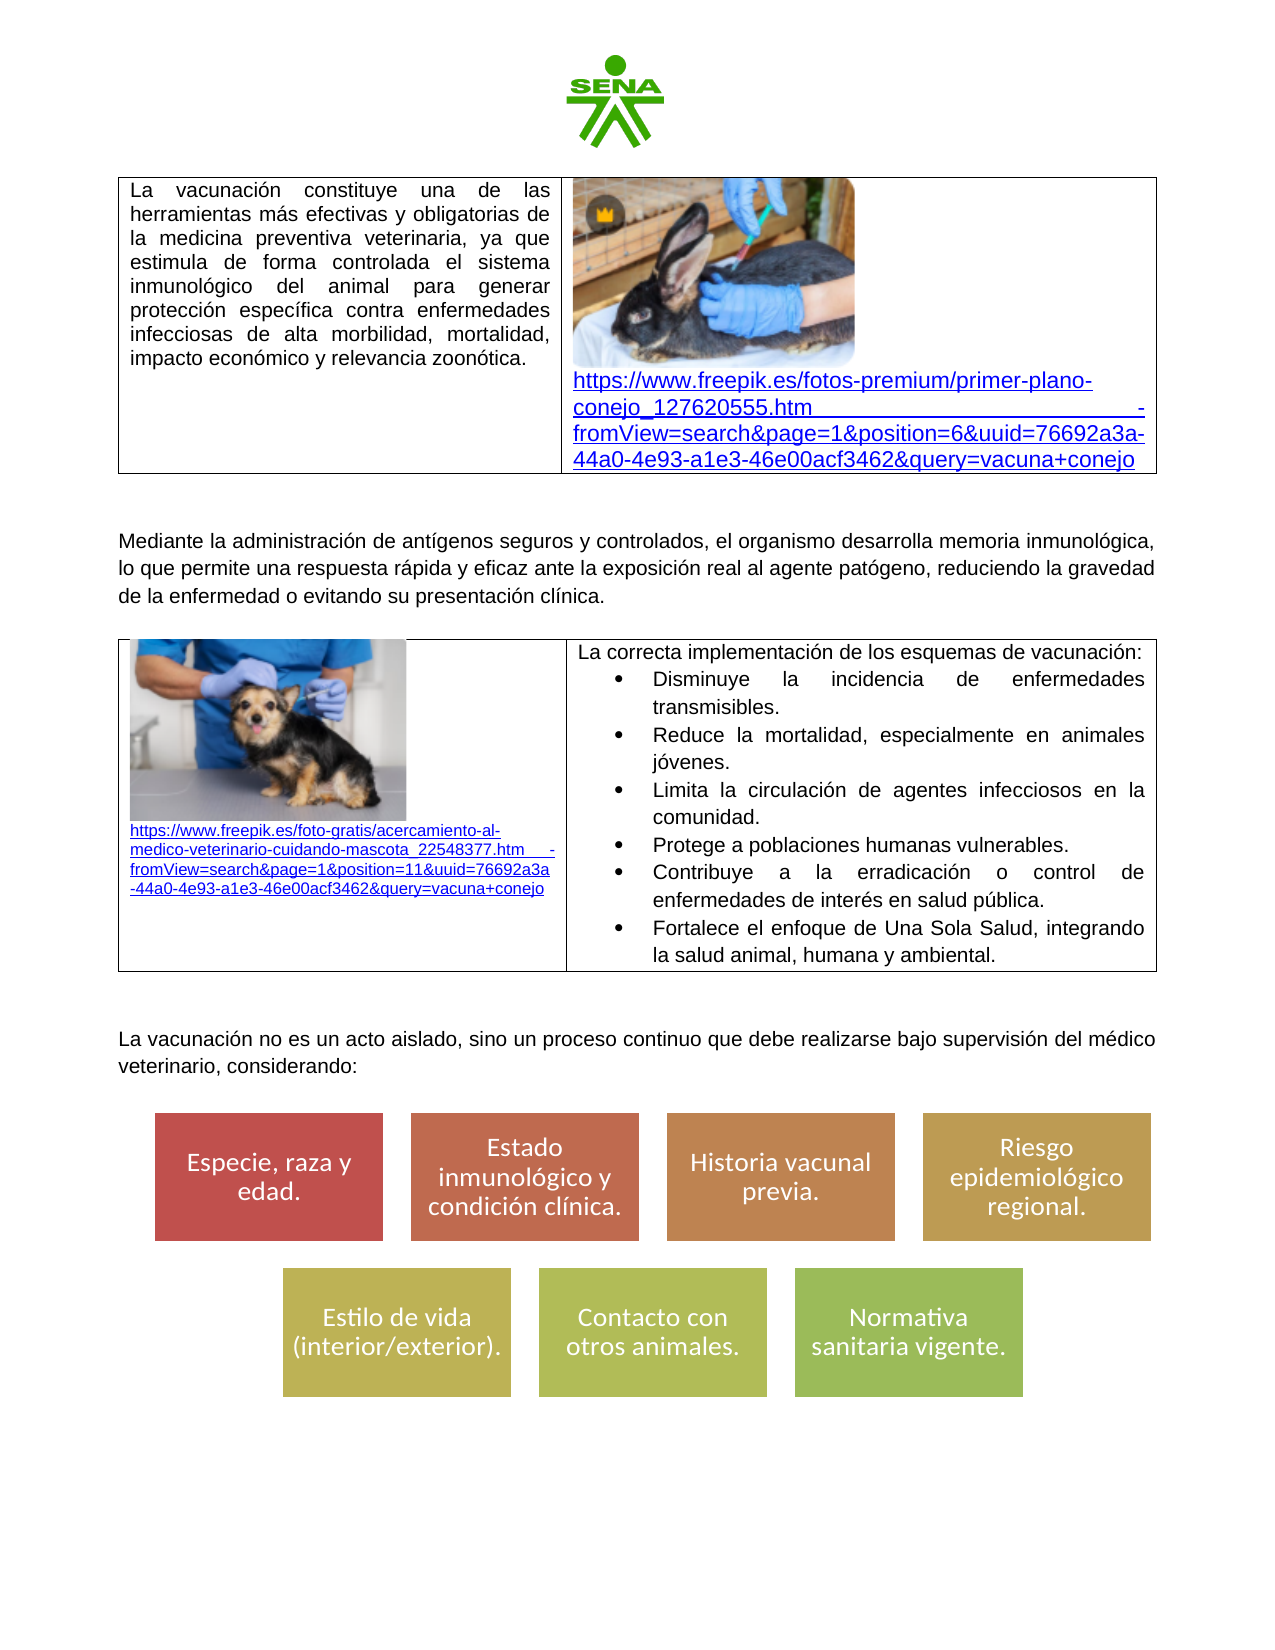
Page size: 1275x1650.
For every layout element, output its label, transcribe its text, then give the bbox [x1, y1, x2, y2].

table_header La correcta implementación de los esquemas de vacunación: Disminuye la incidencia de enfermedades transmisibles. Reduce la mortalidad, especialmente en animales jóvenes. Limita la circulación de agentes infecciosos en la comunidad. Protege a poblaciones humanas vulnerables. Contribuye a la erradicación o control de enfermedades de interés en salud pública. Fortalece el enfoque de Una Sola Salud, integrando la salud animal, humana y ambiental. [567, 640, 1156, 971]
picture [566, 55, 664, 148]
picture [572, 178, 865, 368]
table_header https://www.freepik.es/foto-gratis/acercamiento-al-medico-veterinario-cuidando-mascota_22548377.htm - fromView=search&page=1&position=11&uuid=76692a3a-44a0-4e93-a1e3-46e00acf3462&query=vacuna+conejo [119, 640, 566, 971]
text La vacunación no es un acto aislado, sino un proceso continuo que debe realizarse bajo supervisión del médico veterinario, considerando: [118, 1027, 1157, 1078]
picture [129, 639, 407, 821]
table_header https://www.freepik.es/fotos-premium/primer-plano-conejo_127620555.htm - fromView=search&page=1&position=6&uuid=76692a3a-44a0-4e93-a1e3-46e00acf3462&query=vacuna+conejo [562, 178, 1156, 473]
table_header La vacunación constituye una de las herramientas más efectivas y obligatorias de la medicina preventiva veterinaria, ya que estimula de forma controlada el sistema inmunológico del animal para generar protección específica contra enfermedades infecciosas de alta morbilidad, mortalidad, impacto económico y relevancia zoonótica. [119, 178, 561, 473]
text Mediante la administración de antígenos seguros y controlados, el organismo desarrolla memoria inmunológica, lo que permite una respuesta rápida y eficaz ante la exposición real al agente patógeno, reduciendo la gravedad de la enfermedad o evitando su presentación clínica. [118, 529, 1157, 608]
